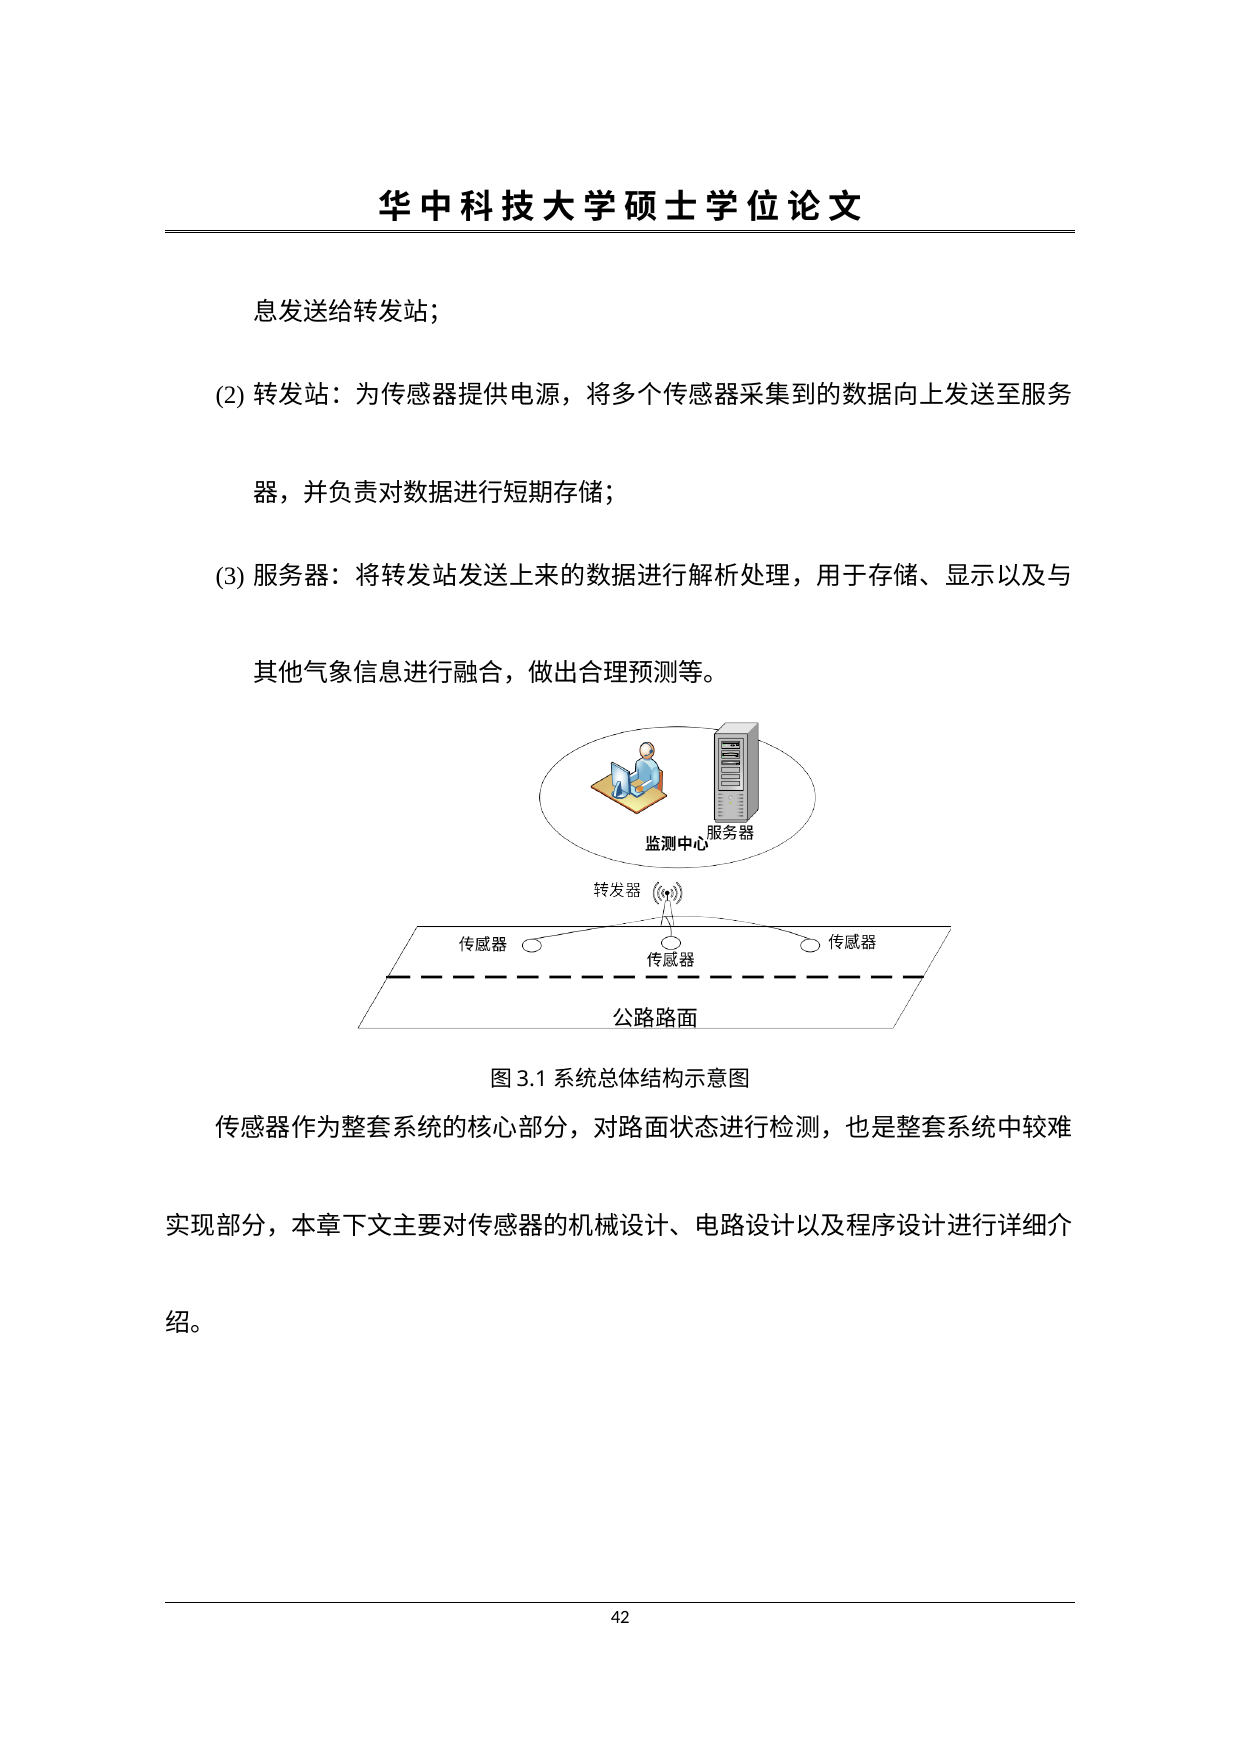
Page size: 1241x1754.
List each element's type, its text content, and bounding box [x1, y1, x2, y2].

text 传感器作为整套系统的核心部分，对路面状态进行检测，也是整套系统中较难实现部分，本章下文主要对传感器的机械设计、电路设计以及程序设计进行详细介绍。 [165, 1093, 1075, 1353]
list 转发站：为传感器提供电源，将多个传感器采集到的数据向上发送至服务器，并负责对数据进行短期存储； [215, 360, 1075, 523]
text 图3.1 系统总体结构示意图 [165, 1061, 1075, 1093]
list 服务器：将转发站发送上来的数据进行解析处理，用于存储、显示以及与其他气象信息进行融合，做出合理预测等。 [215, 541, 1075, 703]
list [215, 277, 1075, 342]
